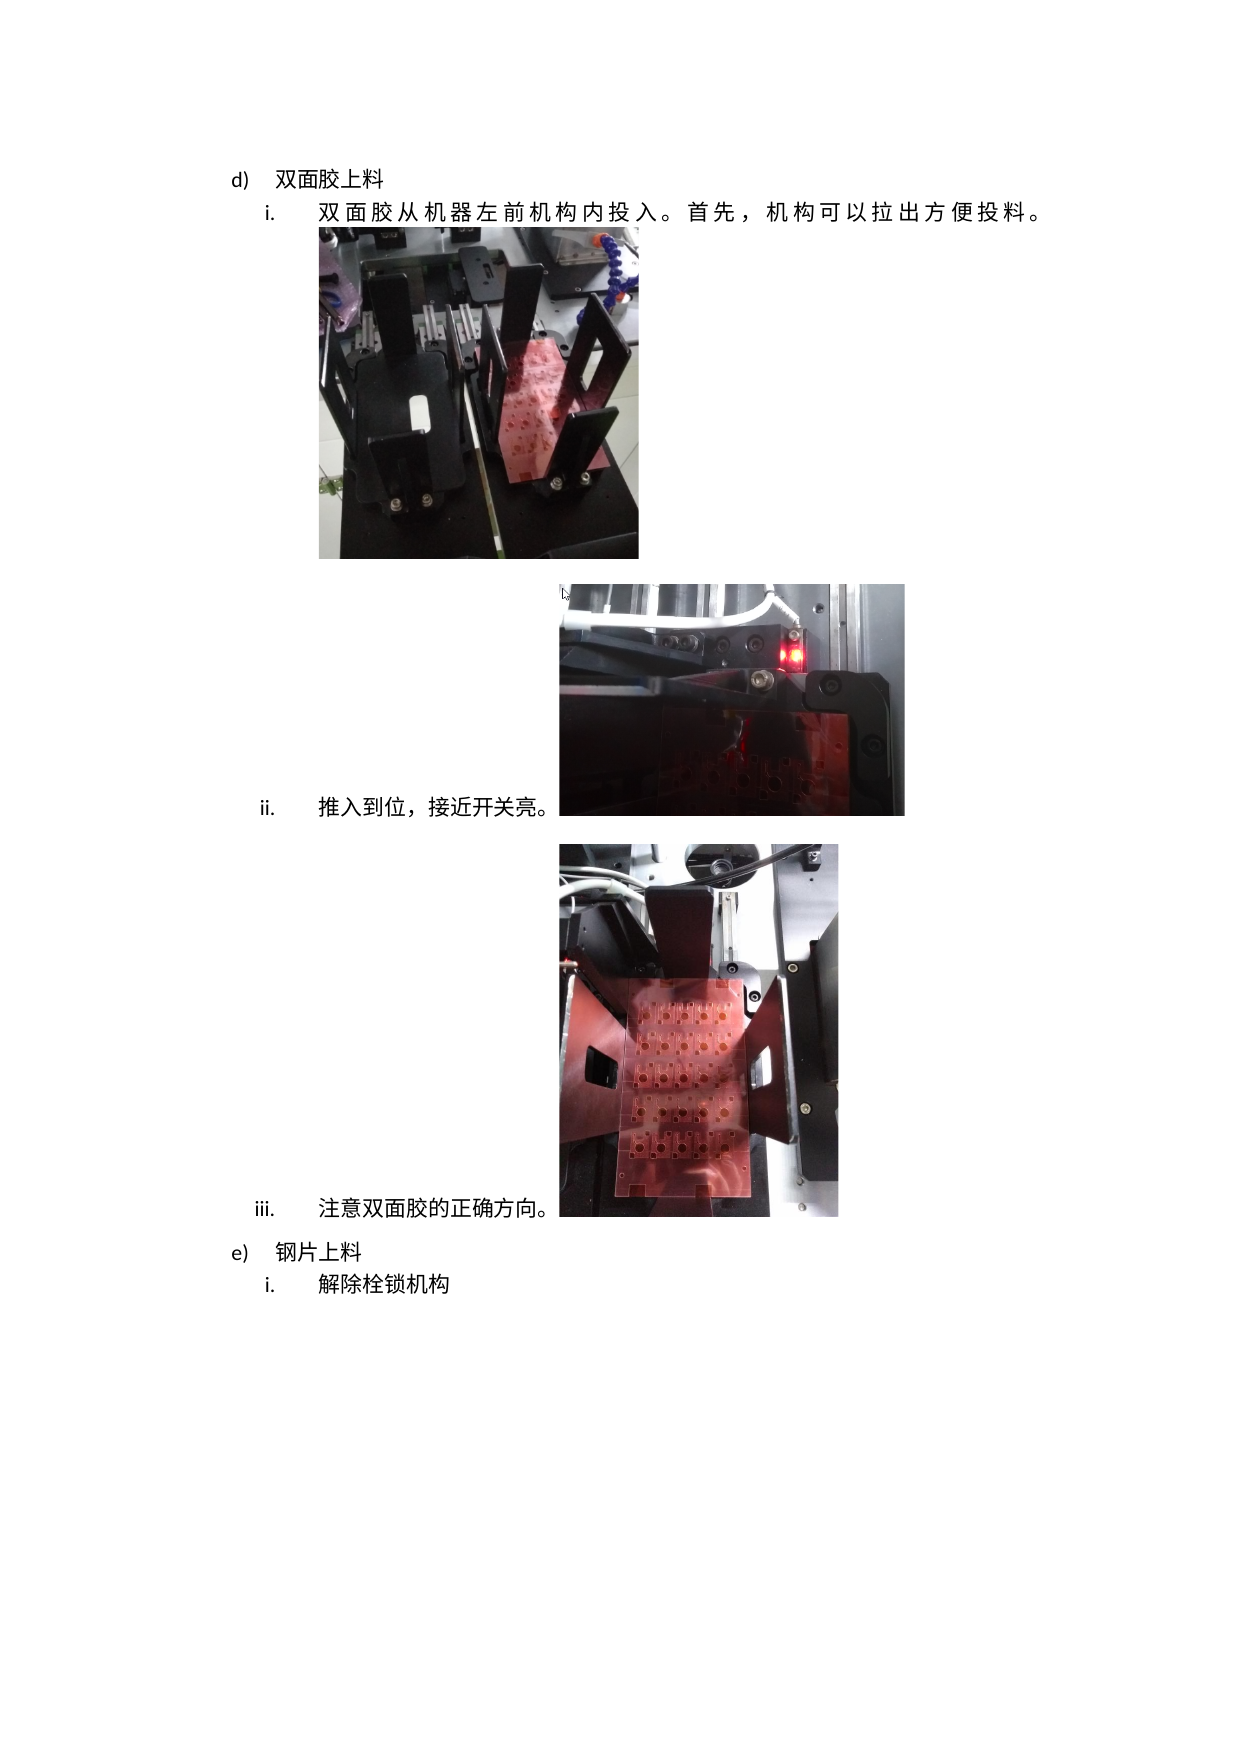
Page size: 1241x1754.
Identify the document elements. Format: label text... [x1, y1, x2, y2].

list 钢片上料 [231, 1234, 1053, 1267]
list 双面胶上料 [231, 162, 1053, 194]
picture [318, 227, 639, 559]
picture [559, 584, 905, 816]
picture [559, 844, 839, 1217]
list 解除栓锁机构 [275, 1267, 1053, 1299]
